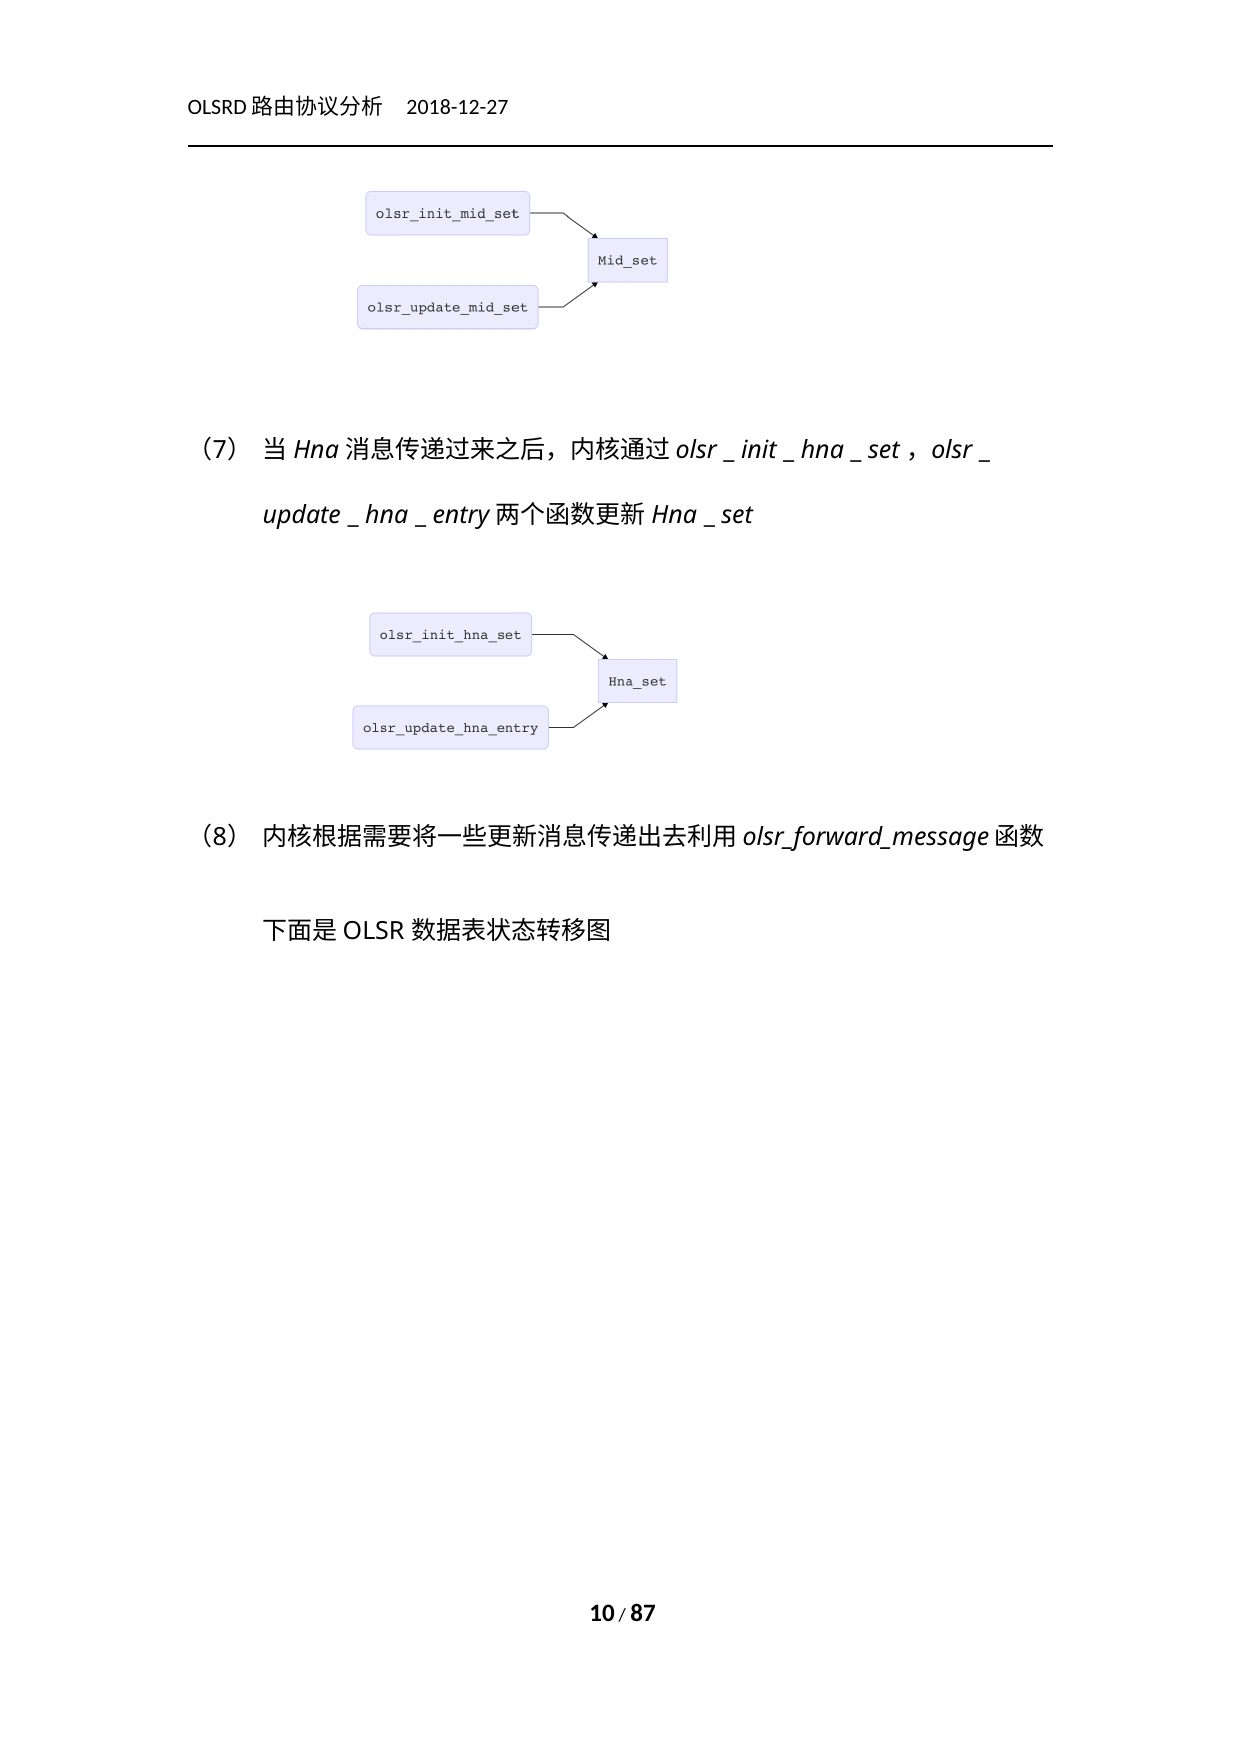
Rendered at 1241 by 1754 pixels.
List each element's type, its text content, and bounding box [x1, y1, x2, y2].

picture [262, 578, 749, 798]
list 当 Hna 消息传递过来之后，内核通过olsr _ init _ hna _ set ，olsr _ update _ hna _ entry 两个函数更新 Hna _ set [187, 415, 1053, 545]
picture [262, 161, 765, 384]
list 内核根据需要将一些更新消息传递出去利用olsr_forward_message函数 [187, 802, 1053, 867]
text 下面是OLSR 数据表状态转移图 [187, 896, 1053, 961]
